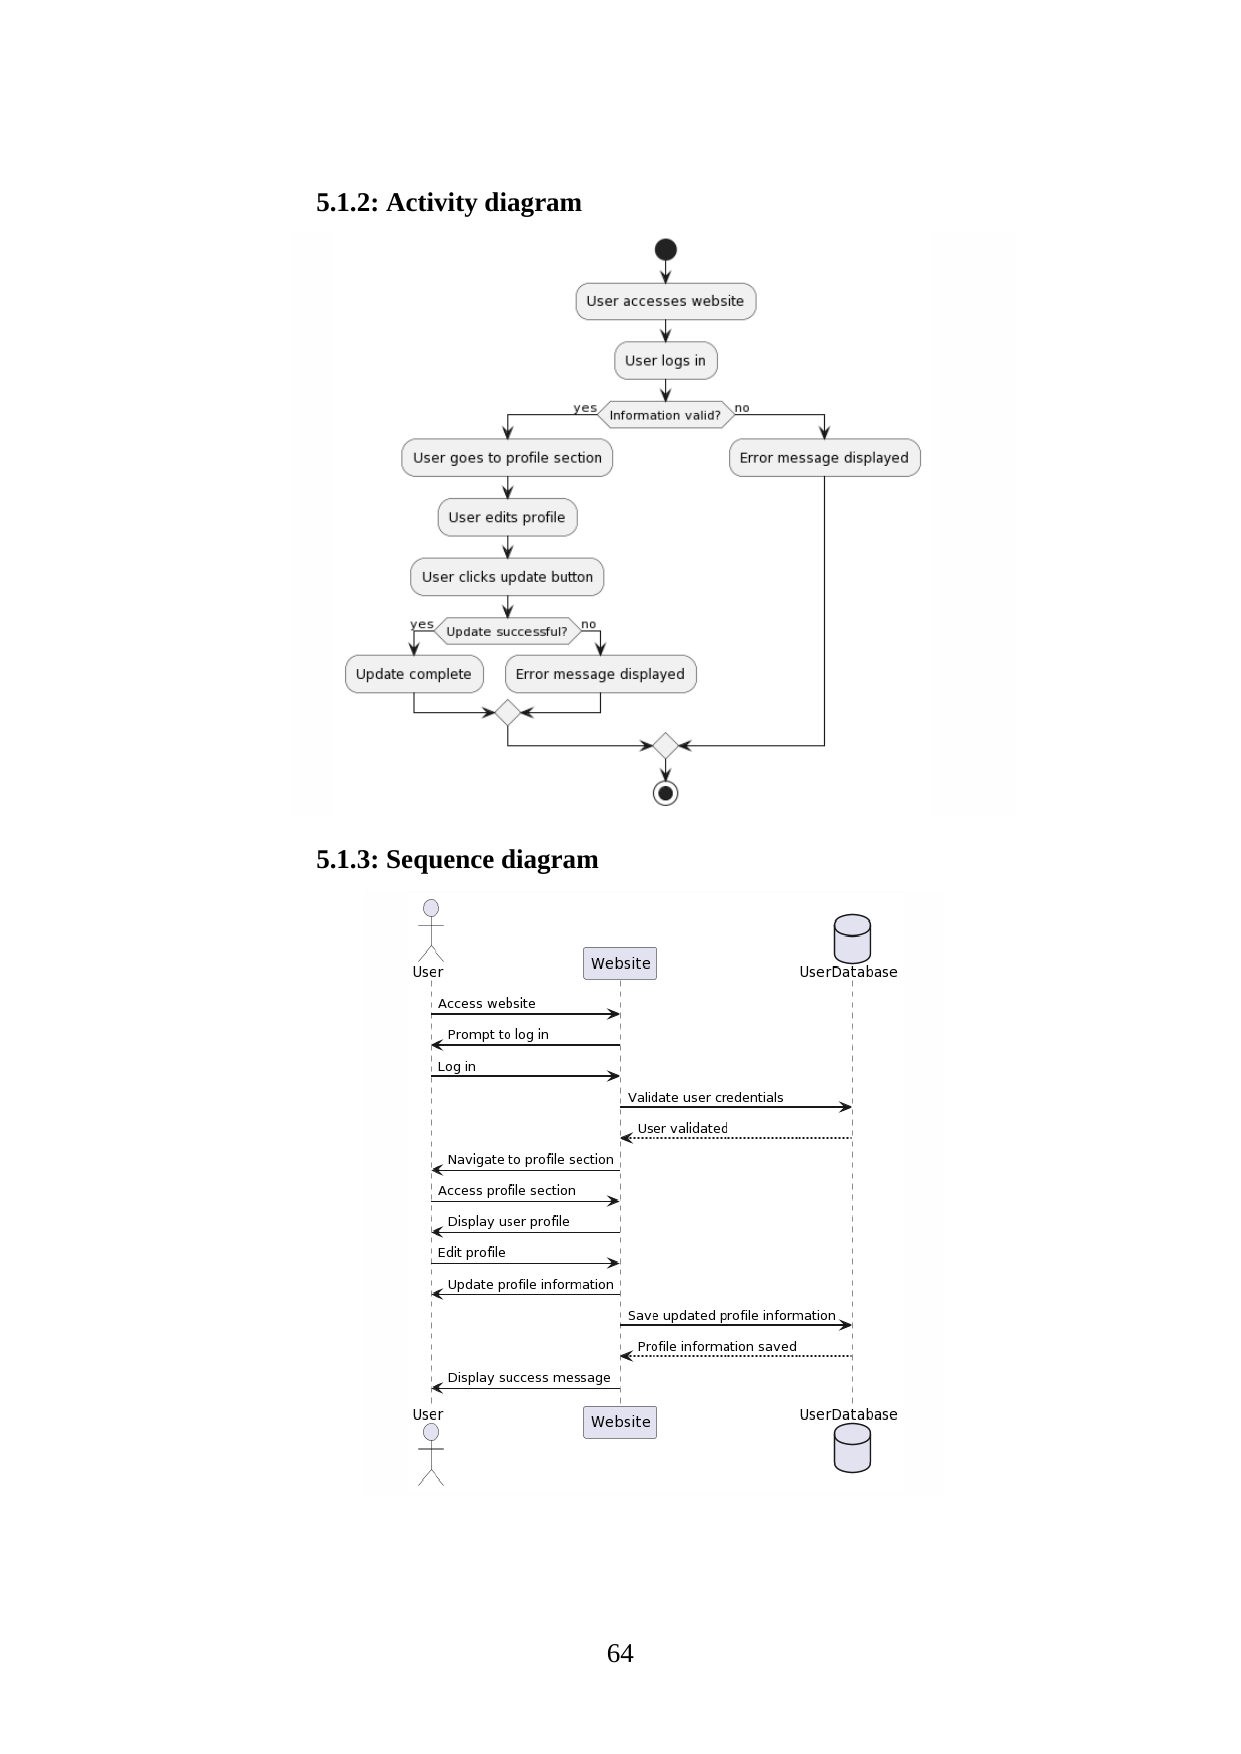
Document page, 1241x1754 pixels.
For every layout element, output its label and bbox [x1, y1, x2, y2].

table_header [136, 148, 1171, 1535]
picture [291, 232, 1016, 817]
picture [363, 890, 944, 1496]
